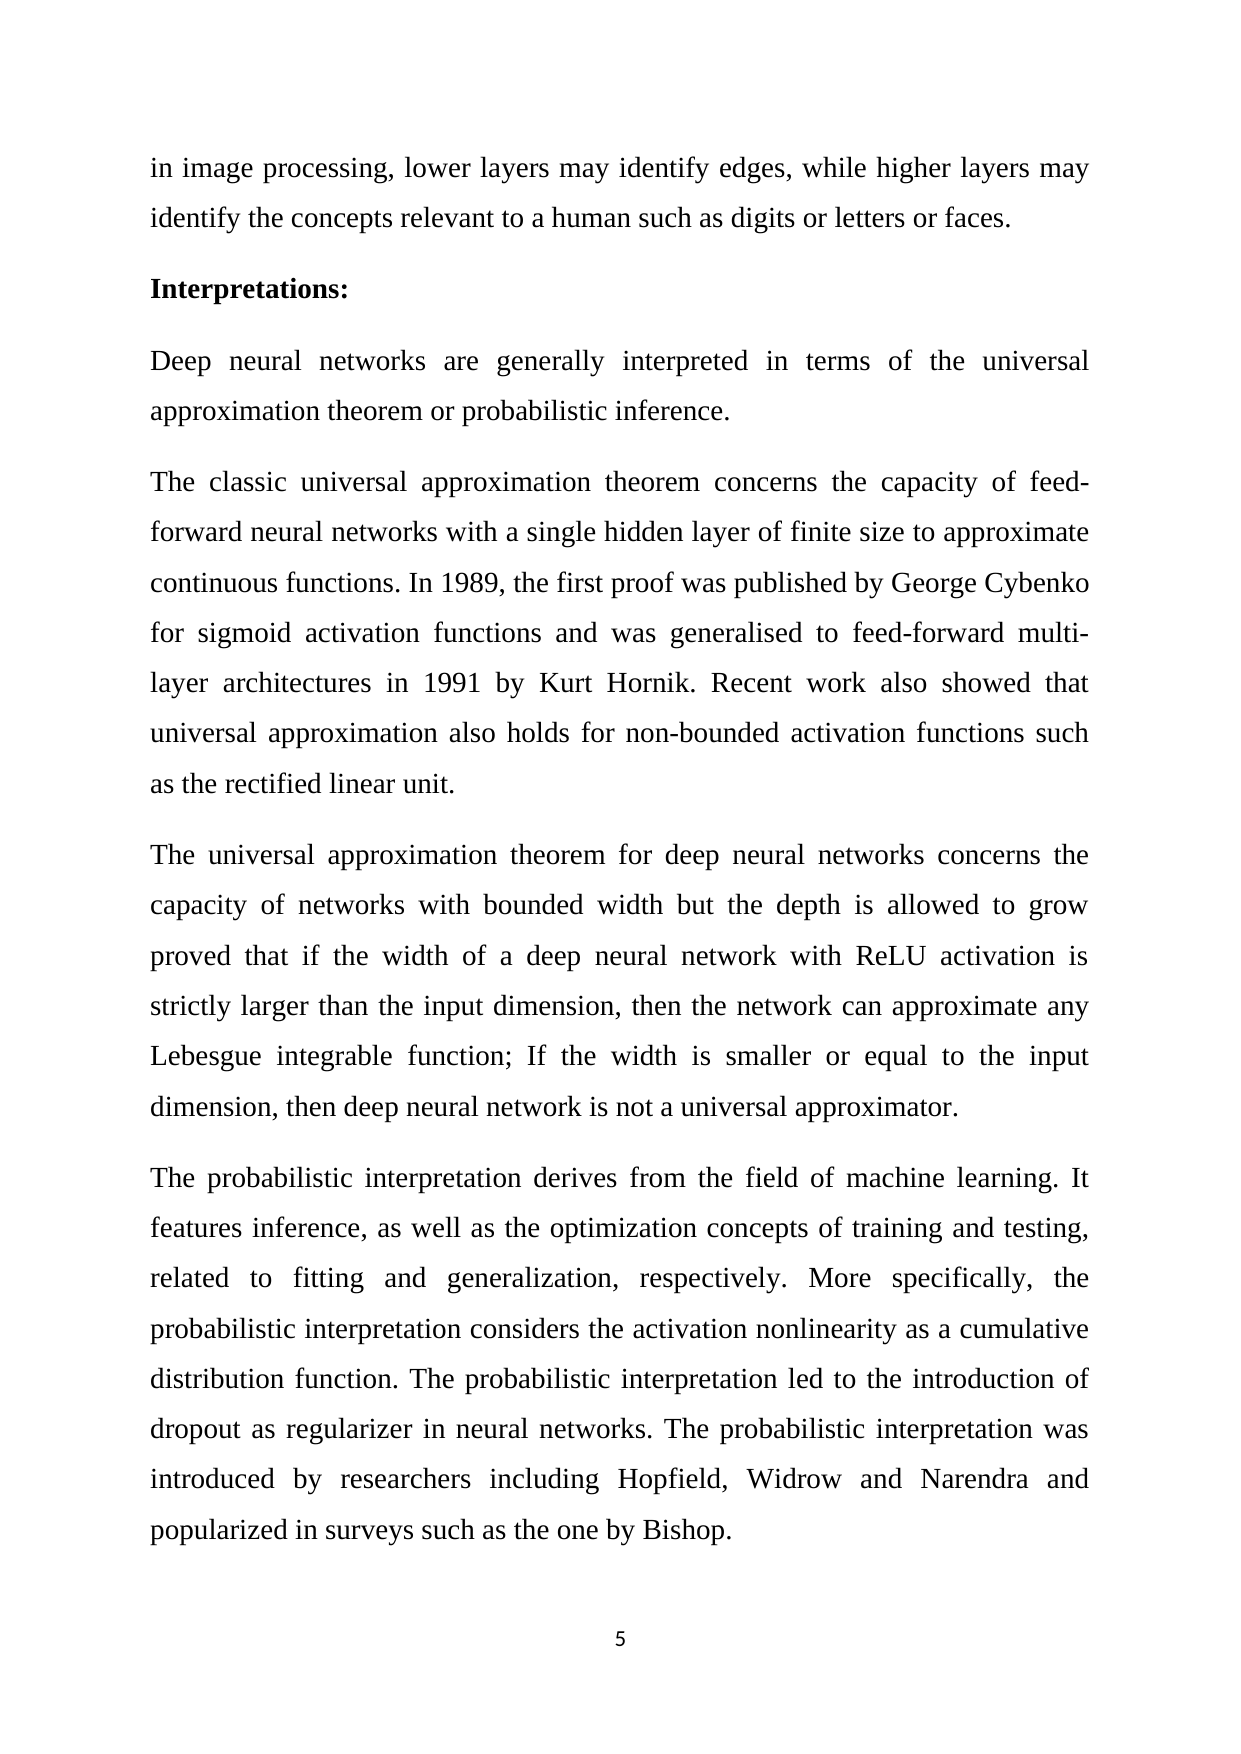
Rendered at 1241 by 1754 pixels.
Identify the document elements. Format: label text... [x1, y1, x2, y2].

text The probabilistic interpretation derives from the field of machine learning. It features inference, as well as the optimization concepts of training and testing, related to fitting and generalization, respectively. More specifically, the probabilistic interpretation considers the activation nonlinearity as a cumulative distribution function. The probabilistic interpretation led to the introduction of dropout as regularizer in neural networks. The probabilistic interpretation was introduced by researchers including Hopfield, Widrow and Narendra and popularized in surveys such as the one by Bishop. [150, 1160, 1090, 1546]
text The classic universal approximation theorem concerns the capacity of feed-forward neural networks with a single hidden layer of finite size to approximate continuous functions. In 1989, the first proof was published by George Cybenko for sigmoid activation functions and was generalised to feed-forward multi-layer architectures in 1991 by Kurt Hornik. Recent work also showed that universal approximation also holds for non-bounded activation functions such as the rectified linear unit. [150, 464, 1090, 799]
text Deep neural networks are generally interpreted in terms of the universal approximation theorem or probabilistic inference. [150, 343, 1090, 426]
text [150, 150, 1090, 234]
text Interpretations: [150, 271, 1090, 305]
text The universal approximation theorem for deep neural networks concerns the capacity of networks with bounded width but the depth is allowed to grow proved that if the width of a deep neural network with ReLU activation is strictly larger than the input dimension, then the network can approximate any Lebesgue integrable function; If the width is smaller or equal to the input dimension, then deep neural network is not a universal approximator. [150, 837, 1090, 1122]
